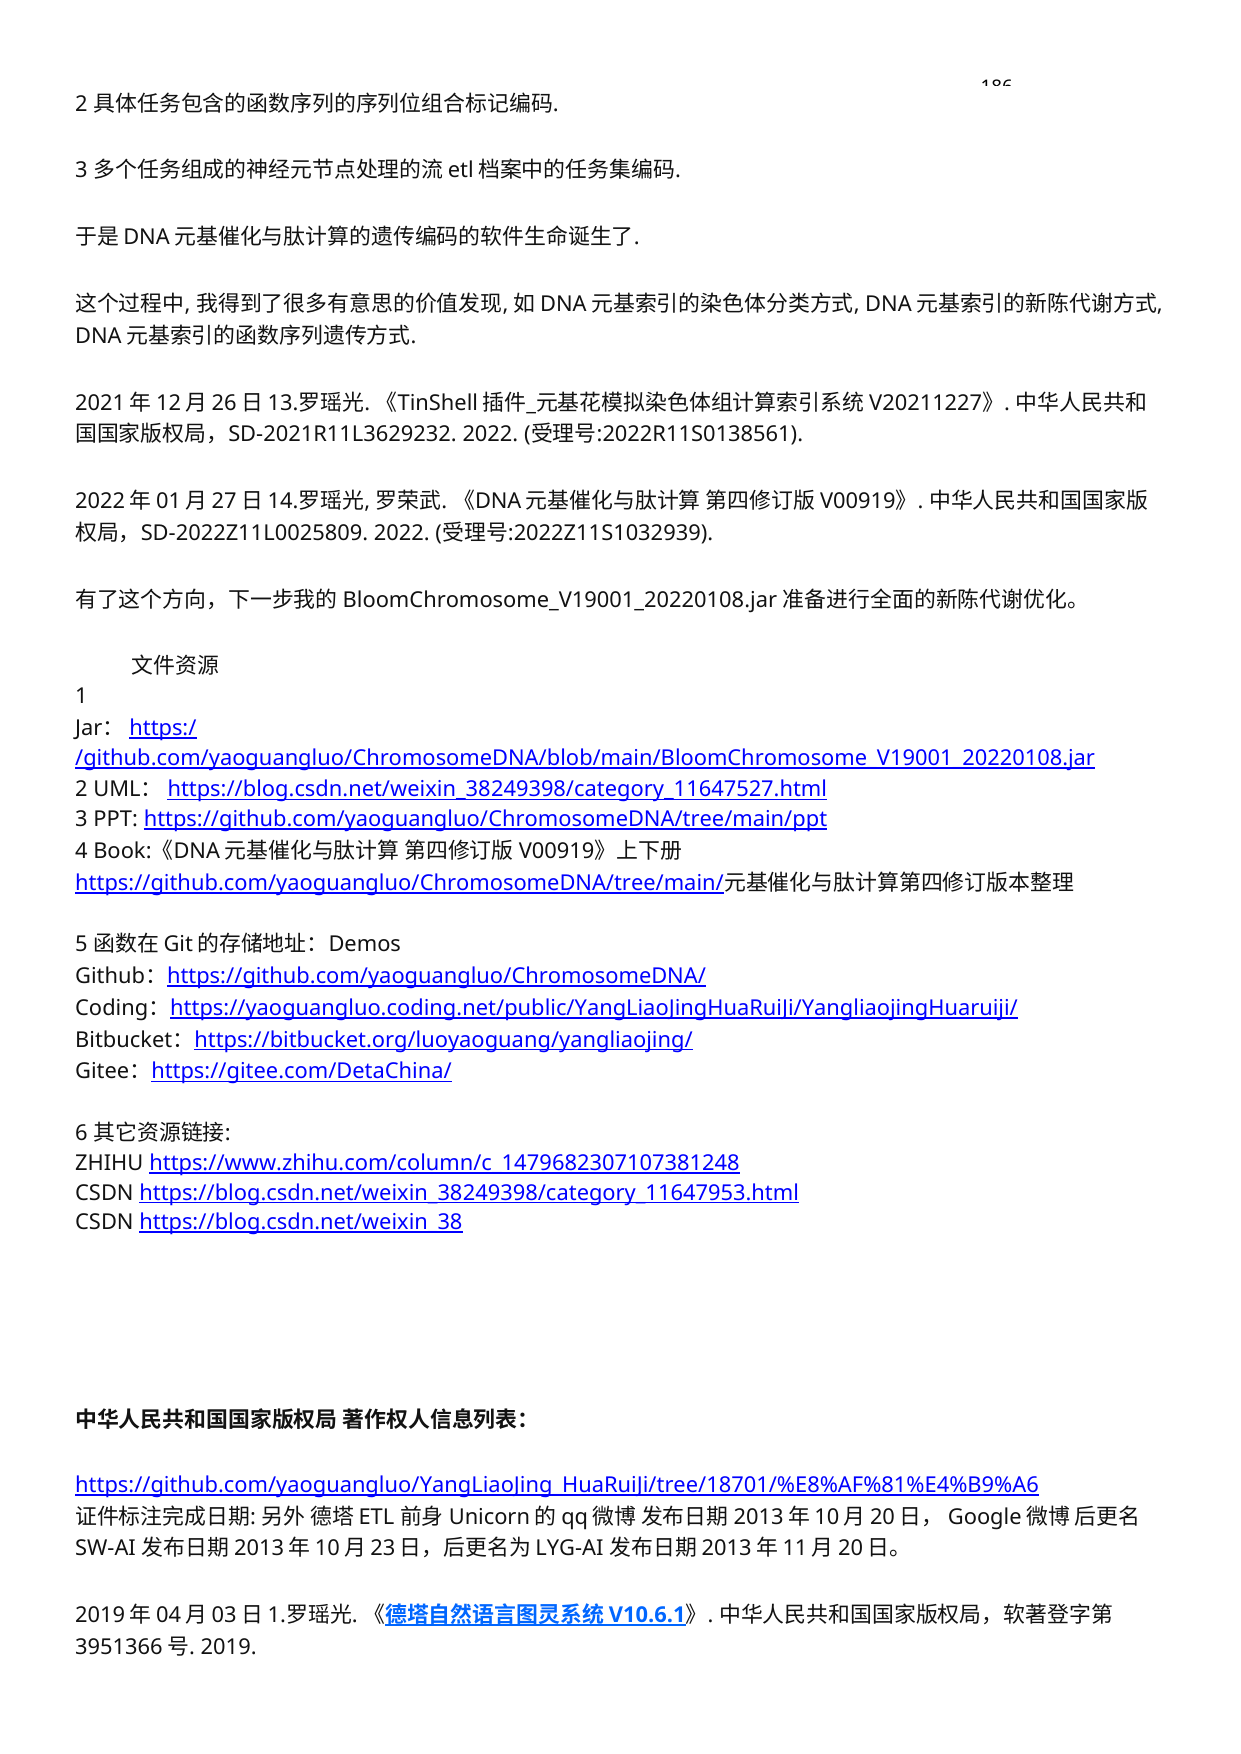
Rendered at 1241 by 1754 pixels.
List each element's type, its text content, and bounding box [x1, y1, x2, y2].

text 2019年04月03日 1.罗瑶光. 《德塔自然语言图灵系统 V10.6.1》. 中华人民共和国国家版权局，软著登字第3951366号. 2019. [75, 1597, 1165, 1661]
text 2 具体任务包含的函数序列的序列位组合标记编码. [75, 86, 1165, 117]
text 3 多个任务组成的神经元节点处理的流etl档案中的任务集编码. [75, 152, 1165, 184]
text 于是DNA元基催化与肽计算的遗传编码的软件生命诞生了. [75, 219, 1165, 251]
text 中华人民共和国国家版权局 著作权人信息列表： [75, 1402, 1165, 1434]
text 有了这个方向，下一步我的 BloomChromosome_V19001_20220108.jar 准备进行全面的新陈代谢优化。 [75, 582, 1165, 613]
text 2021年12月26日 13.罗瑶光. 《TinShell插件_元基花模拟染色体组计算索引系统 V20211227》. 中华人民共和国国家版权局，SD-2021R11L3629232. 2022. (受理号:2022R11S0138561). [75, 384, 1165, 448]
text 这个过程中, 我得到了很多有意思的价值发现, 如DNA元基索引的染色体分类方式, DNA元基索引的新陈代谢方式, DNA元基索引的函数序列遗传方式. [75, 286, 1165, 349]
text 文件资源 1 Jar： https://github.com/yaoguangluo/ChromosomeDNA/blob/main/BloomChromosome_V19001_20220108.jar 2 UML： https://blog.csdn.net/weixin_38249398/category_11647527.html 3 PPT: https://github.com/yaoguangluo/ChromosomeDNA/tree/main/ppt 4 Book:《DNA元基催化与肽计算 第四修订版 V00919》上下册 https://github.com/yaoguangluo/ChromosomeDNA/tree/main/元基催化与肽计算第四修订版本整理 5 函数在Git的存储地址：Demos Github：https://github.com/yaoguangluo/ChromosomeDNA/ Coding：https://yaoguangluo.coding.net/public/YangLiaoJingHuaRuiJi/YangliaojingHuaruiji/ Bitbucket：https://bitbucket.org/luoyaoguang/yangliaojing/ Gitee：https://gitee.com/DetaChina/ 6 其它资源链接: ZHIHU https://www.zhihu.com/column/c_1479682307107381248 CSDN https://blog.csdn.net/weixin_38249398/category_11647953.html CSDN https://blog.csdn.net/weixin_38 [75, 648, 1165, 1236]
text 2022年01月27日 14.罗瑶光, 罗荣武. 《DNA元基催化与肽计算 第四修订版 V00919》. 中华人民共和国国家版权局，SD-2022Z11L0025809. 2022. (受理号:2022Z11S1032939). [75, 483, 1165, 547]
text https://github.com/yaoguangluo/YangLiaoJing_HuaRuiJi/tree/18701/%E8%AF%81%E4%B9%A6 证件标注完成日期: 另外 德塔ETL 前身 Unicorn的 qq微博 发布日期 2013年10月20日， Google微博 后更名SW-AI 发布日期 2013年10月23日，后更名为LYG-AI 发布日期 2013年11月20日。 [75, 1469, 1165, 1562]
